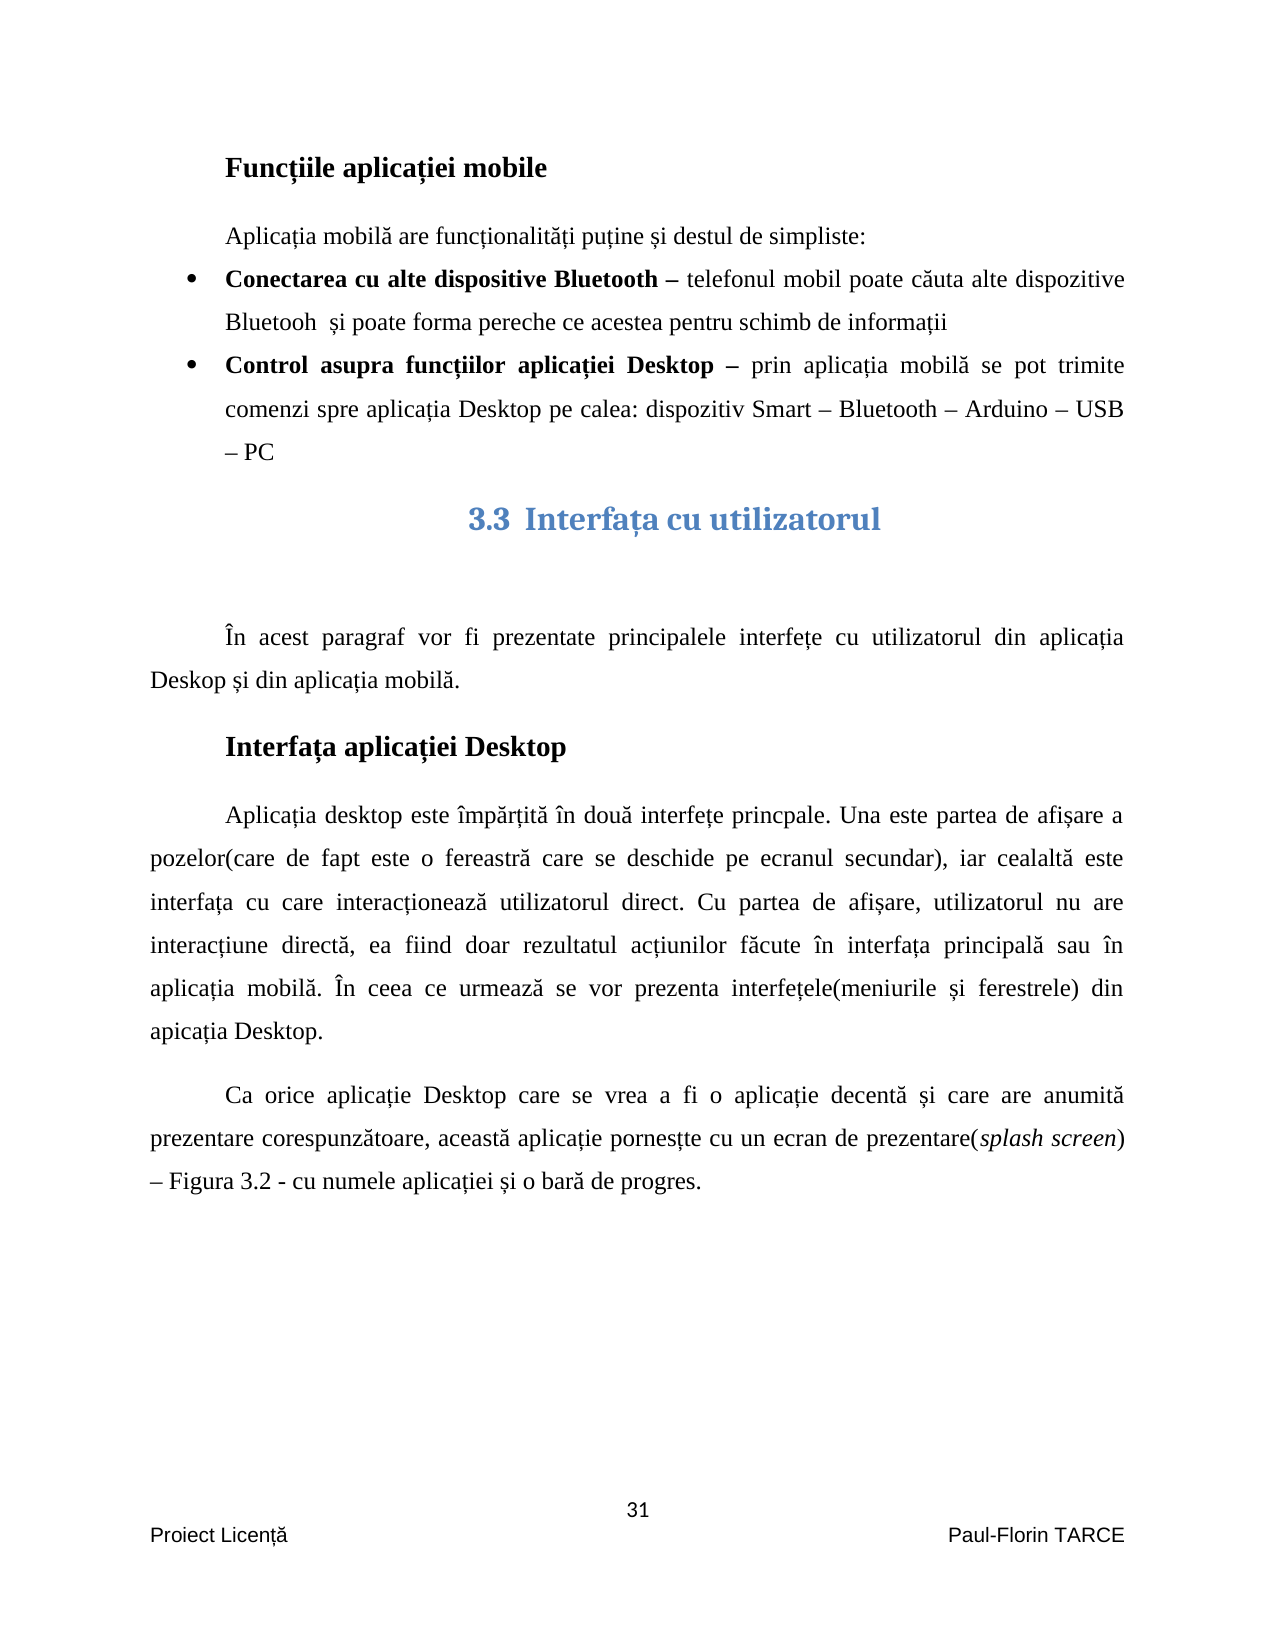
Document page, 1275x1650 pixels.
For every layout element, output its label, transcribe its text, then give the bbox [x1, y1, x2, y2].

text Interfața aplicației Desktop [150, 729, 1125, 763]
list Control asupra funcțiilor aplicației Desktop – prin aplicația mobilă se pot trimite comenzi spre aplicația Desktop pe calea: dispozitiv Smart – Bluetooth – Arduino – USB – PC [187, 351, 1125, 466]
text Funcțiile aplicației mobile [150, 150, 1125, 183]
list Conectarea cu alte dispositive Bluetooth – telefonul mobil poate căuta alte dispozitive Bluetooh și poate forma pereche ce acestea pentru schimb de informații [187, 264, 1125, 336]
text Ca orice aplicație Desktop care se vrea a fi o aplicație decentă și care are anumită prezentare corespunzătoare, această aplicație pornesțte cu un ecran de prezentare(splash screen) – Figura 3.2 - cu numele aplicației și o bară de progres. [150, 1080, 1125, 1195]
list Aplicația mobilă are funcționalități puține și destul de simpliste: [225, 221, 1125, 250]
text În acest paragraf vor fi prezentate principalele interfețe cu utilizatorul din aplicația Deskop și din aplicația mobilă. [150, 622, 1125, 694]
subtitle 3.3 Interfața cu utilizatorul [150, 501, 1125, 539]
text Aplicația desktop este împărțită în două interfețe princpale. Una este partea de afișare a pozelor(care de fapt este o fereastră care se deschide pe ecranul secundar), iar cealaltă este interfața cu care interacționează utilizatorul direct. Cu partea de afișare, utilizatorul nu are interacțiune directă, ea fiind doar rezultatul acțiunilor făcute în interfața principală sau în aplicația mobilă. În ceea ce urmează se vor prezenta interfețele(meniurile și ferestrele) din apicația Desktop. [150, 800, 1125, 1045]
